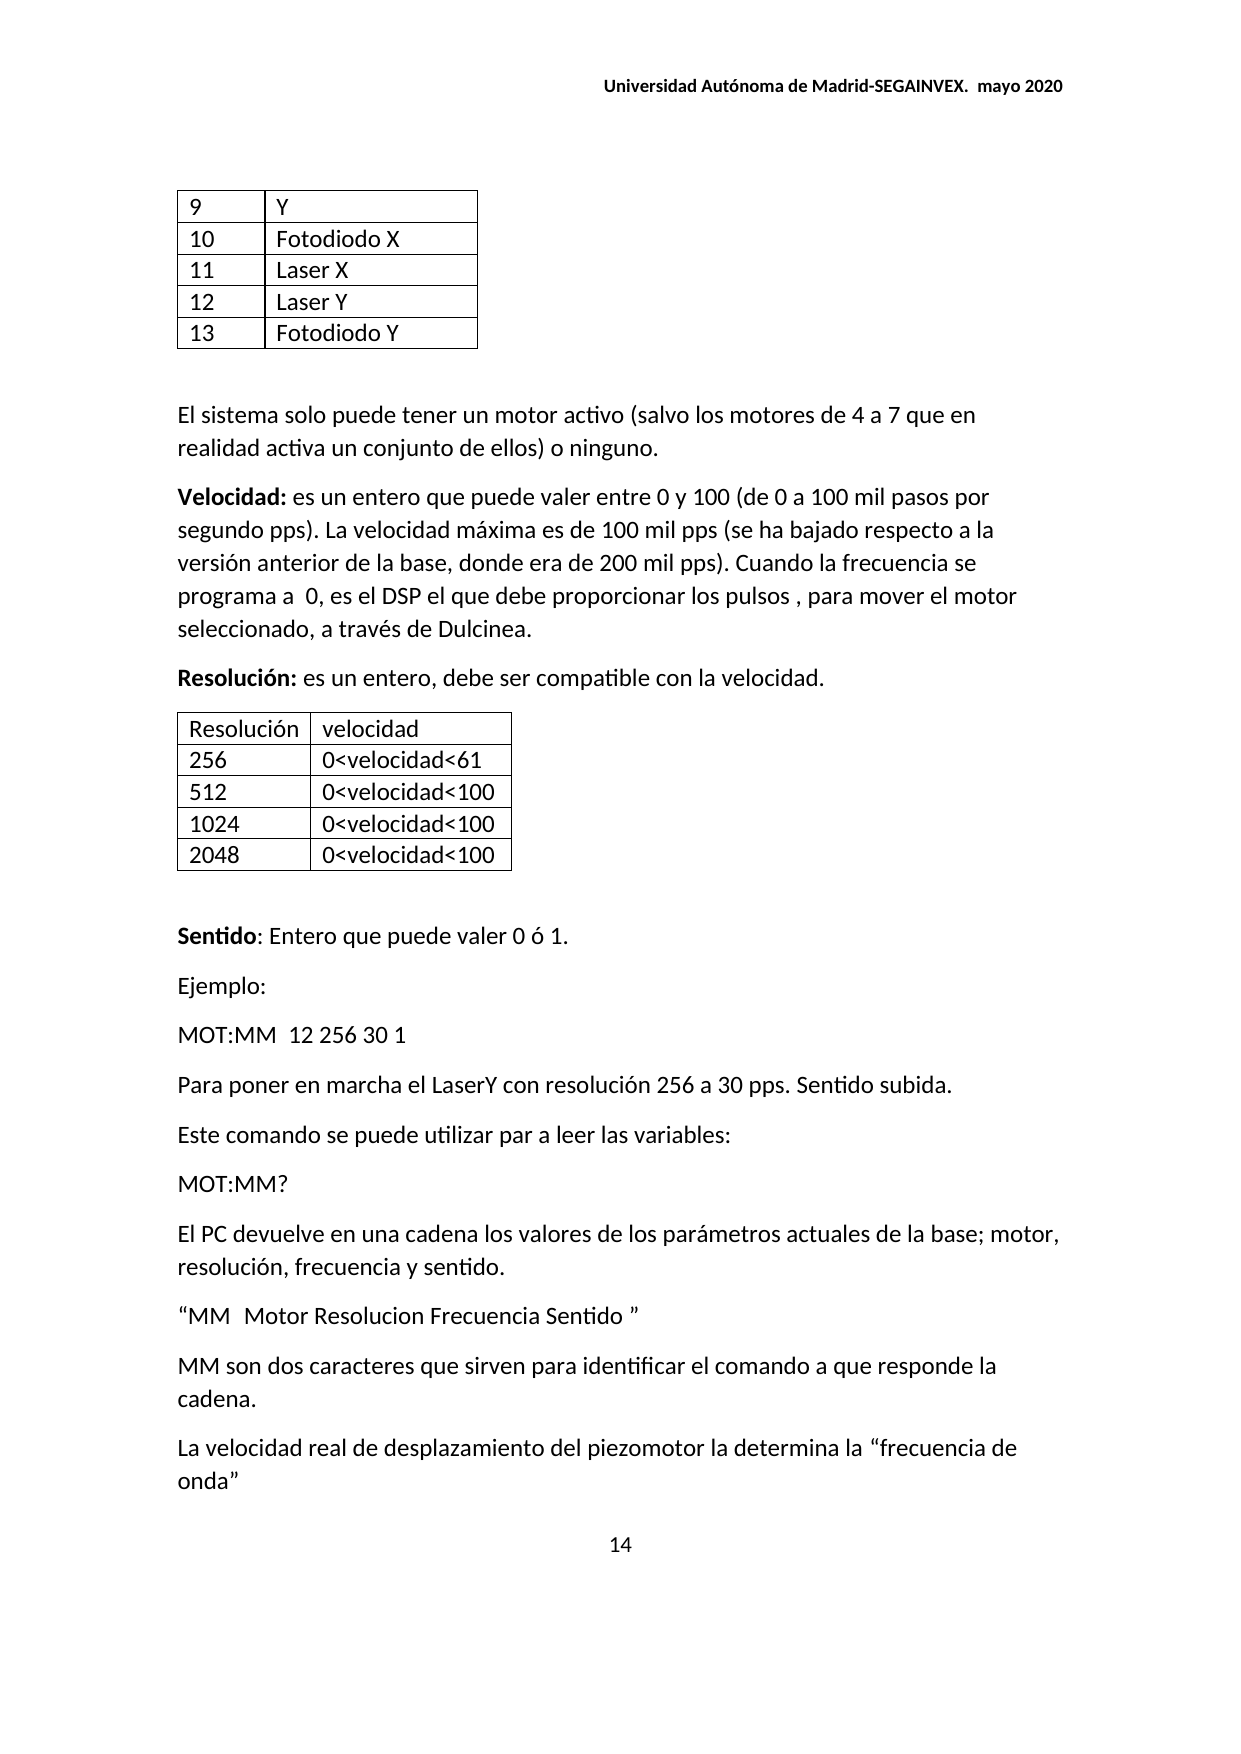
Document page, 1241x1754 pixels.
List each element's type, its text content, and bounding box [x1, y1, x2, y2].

text Este comando se puede utilizar par a leer las variables: [177, 1119, 1063, 1149]
table_cell Laser X [266, 255, 477, 285]
text La velocidad real de desplazamiento del piezomotor la determina la “frecuencia de onda” [177, 1433, 1063, 1496]
table_header velocidad [311, 713, 511, 744]
text Velocidad: es un entero que puede valer entre 0 y 100 (de 0 a 100 mil pasos por segundo pps). La velocidad máxima es de 100 mil pps (se ha bajado respecto a la versión anterior de la base, donde era de 200 mil pps). Cuando la frecuencia se programa a 0, es el DSP el que debe proporcionar los pulsos , para mover el motor seleccionado, a través de Dulcinea. [177, 481, 1063, 643]
table_cell 512 [178, 776, 310, 807]
table_cell 0<velocidad<61 [311, 745, 511, 775]
table_cell 0<velocidad<100 [311, 839, 511, 870]
text MOT:MM? [177, 1168, 1063, 1199]
table_cell 10 [178, 223, 264, 253]
table_cell Fotodiodo Y [266, 318, 477, 348]
table_cell 256 [178, 745, 310, 775]
table_cell Fotodiodo X [266, 223, 477, 253]
table_cell Laser Y [266, 286, 477, 317]
table_cell 11 [178, 255, 264, 285]
text “MM Motor Resolucion Frecuencia Sentido ” [177, 1301, 1063, 1331]
table_cell Y [266, 191, 477, 222]
text El sistema solo puede tener un motor activo (salvo los motores de 4 a 7 que en realidad activa un conjunto de ellos) o ninguno. [177, 399, 1063, 462]
table_cell 0<velocidad<100 [311, 808, 511, 838]
table_cell 12 [178, 286, 264, 317]
text Ejemplo: [177, 970, 1063, 1001]
text MOT:MM 12 256 30 1 [177, 1020, 1063, 1050]
table_cell 9 [178, 191, 264, 222]
table_cell 0<velocidad<100 [311, 776, 511, 807]
text El PC devuelve en una cadena los valores de los parámetros actuales de la base; motor, resolución, frecuencia y sentido. [177, 1218, 1063, 1281]
table_cell 1024 [178, 808, 310, 838]
text MM son dos caracteres que sirven para identificar el comando a que responde la cadena. [177, 1350, 1063, 1413]
table_cell 2048 [178, 839, 310, 870]
text Sentido: Entero que puede valer 0 ó 1. [177, 921, 1063, 951]
text Resolución: es un entero, debe ser compatible con la velocidad. [177, 662, 1063, 693]
text Para poner en marcha el LaserY con resolución 256 a 30 pps. Sentido subida. [177, 1069, 1063, 1100]
table_header Resolución [178, 713, 310, 744]
table_cell 13 [178, 318, 264, 348]
